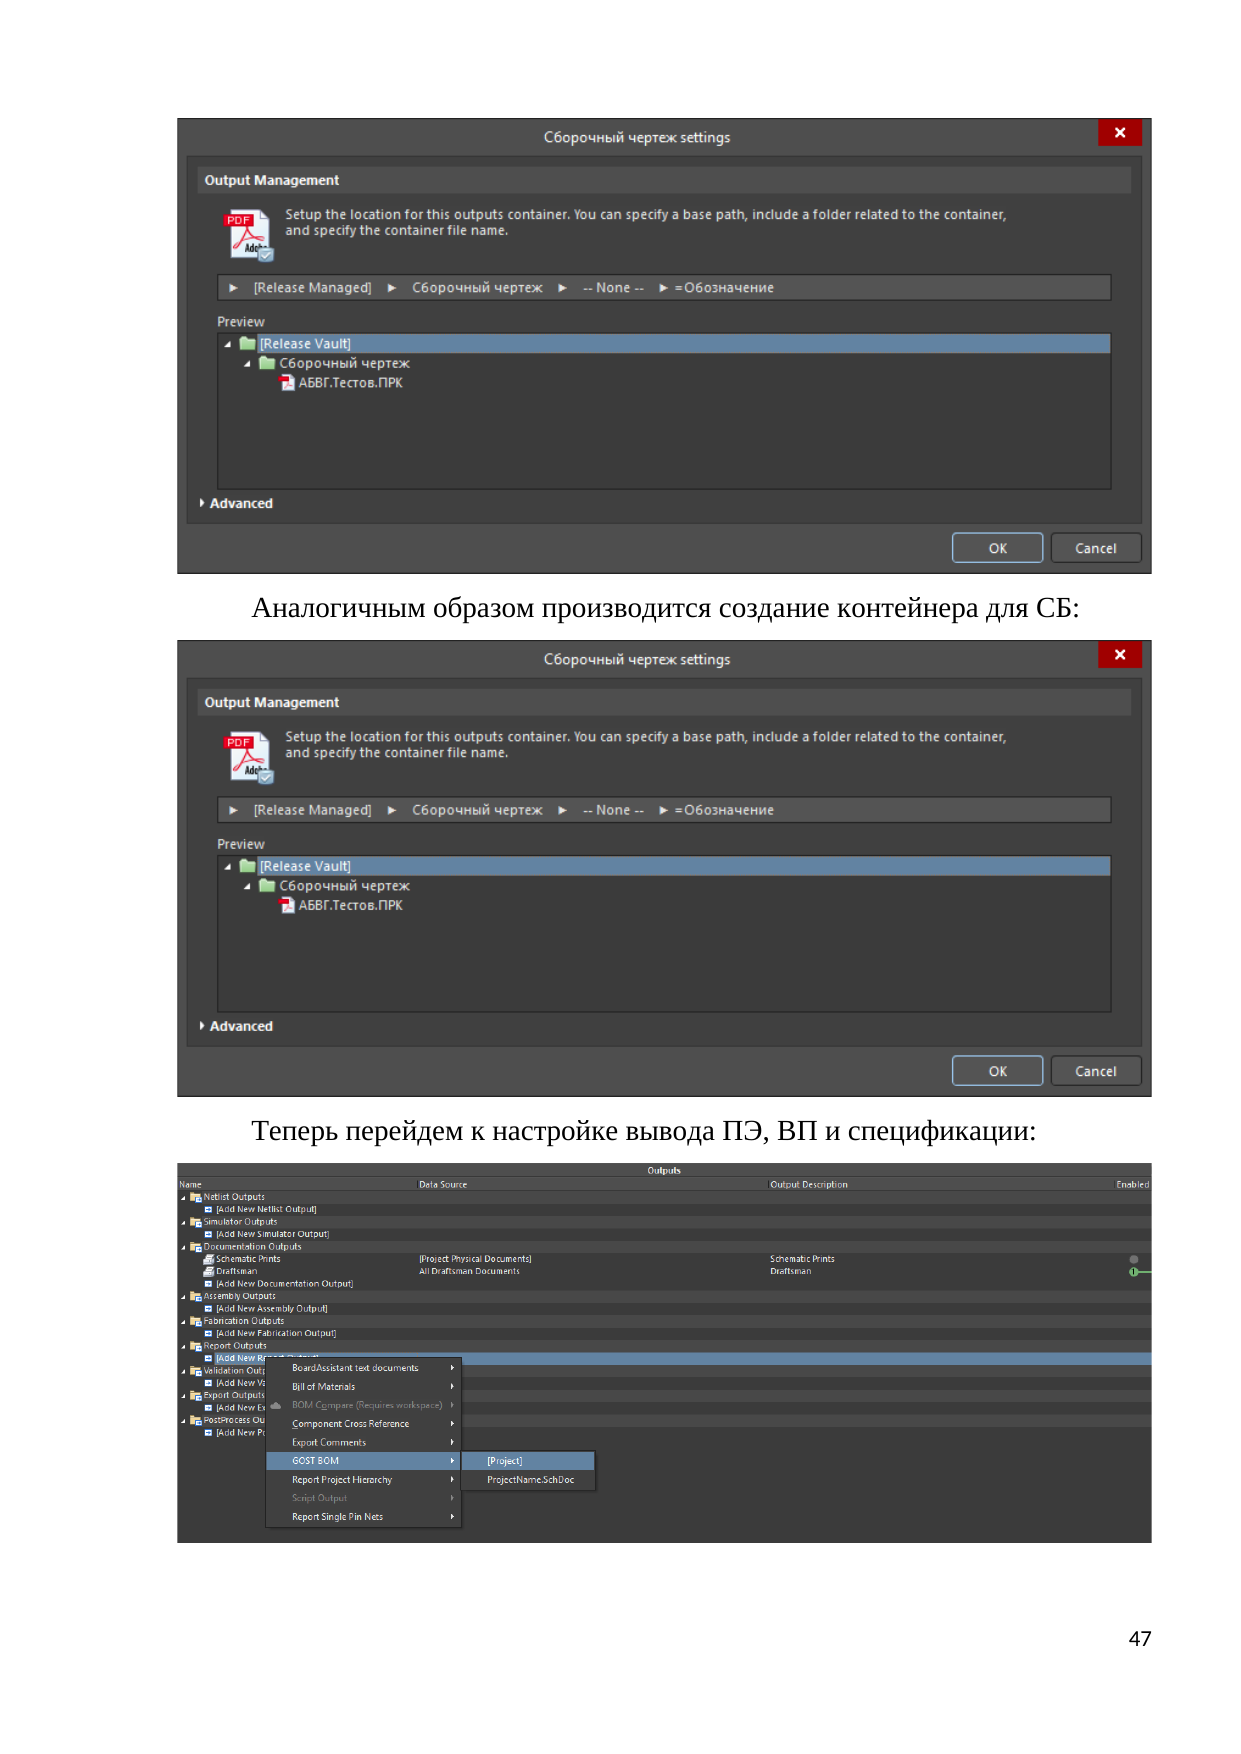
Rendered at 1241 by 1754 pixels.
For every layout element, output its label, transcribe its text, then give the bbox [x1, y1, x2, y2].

picture [177, 118, 1152, 574]
text Теперь перейдем к настройке вывода ПЭ, ВП и спецификации: [177, 1113, 1152, 1147]
picture [177, 640, 1152, 1097]
picture [177, 1163, 1152, 1543]
text Аналогичным образом производится создание контейнера для СБ: [177, 590, 1152, 624]
